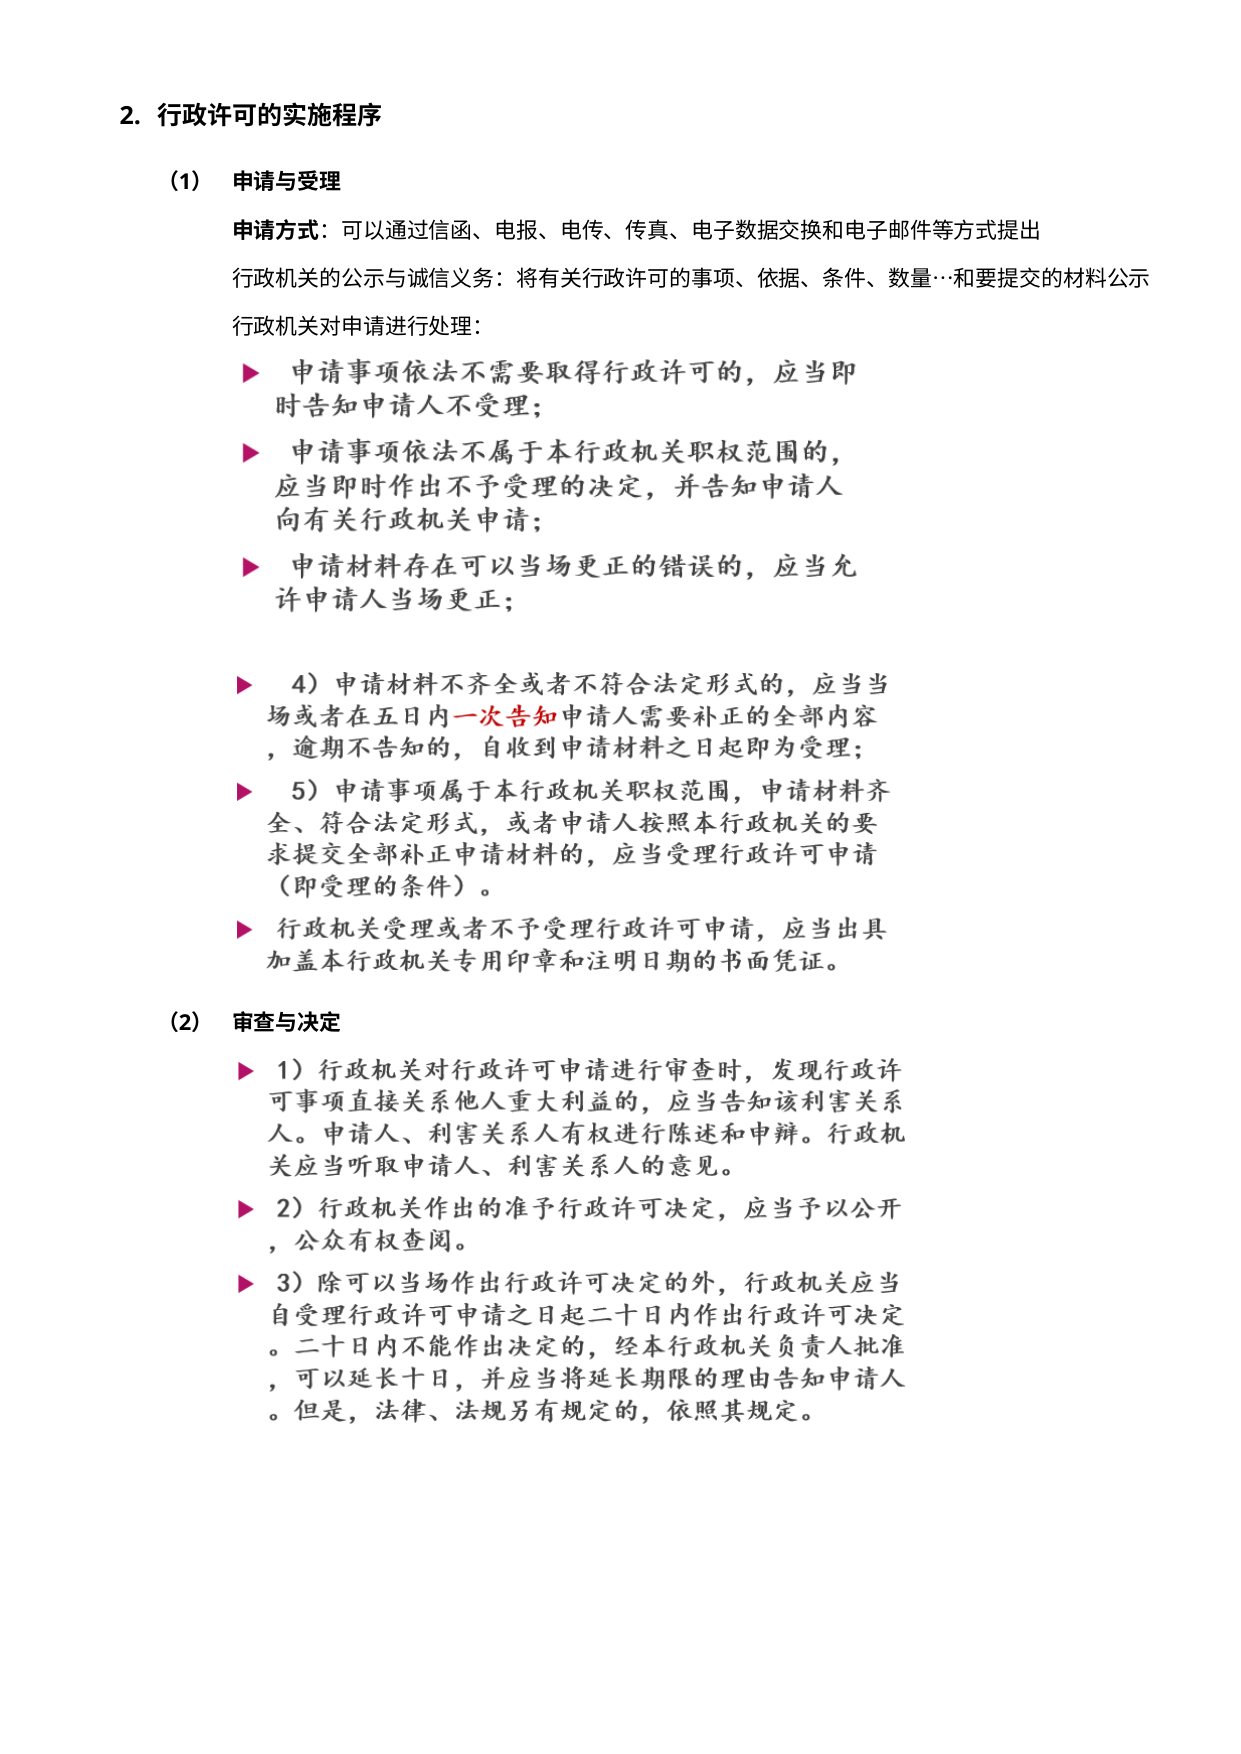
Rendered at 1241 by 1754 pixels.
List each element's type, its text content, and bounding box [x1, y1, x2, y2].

list 审查与决定 [157, 1004, 1165, 1037]
list 行政机关的公示与诚信义务：将有关行政许可的事项、依据、条件、数量…和要提交的材料公示 [232, 261, 1165, 293]
picture [231, 357, 933, 620]
list 行政机关对申请进行处理： [232, 309, 1165, 341]
list 行政许可的实施程序 [119, 81, 1165, 146]
picture [231, 664, 901, 987]
list 申请与受理 [157, 164, 1165, 196]
picture [231, 1052, 922, 1432]
list 申请方式：可以通过信函、电报、电传、传真、电子数据交换和电子邮件等方式提出 [232, 212, 1165, 245]
